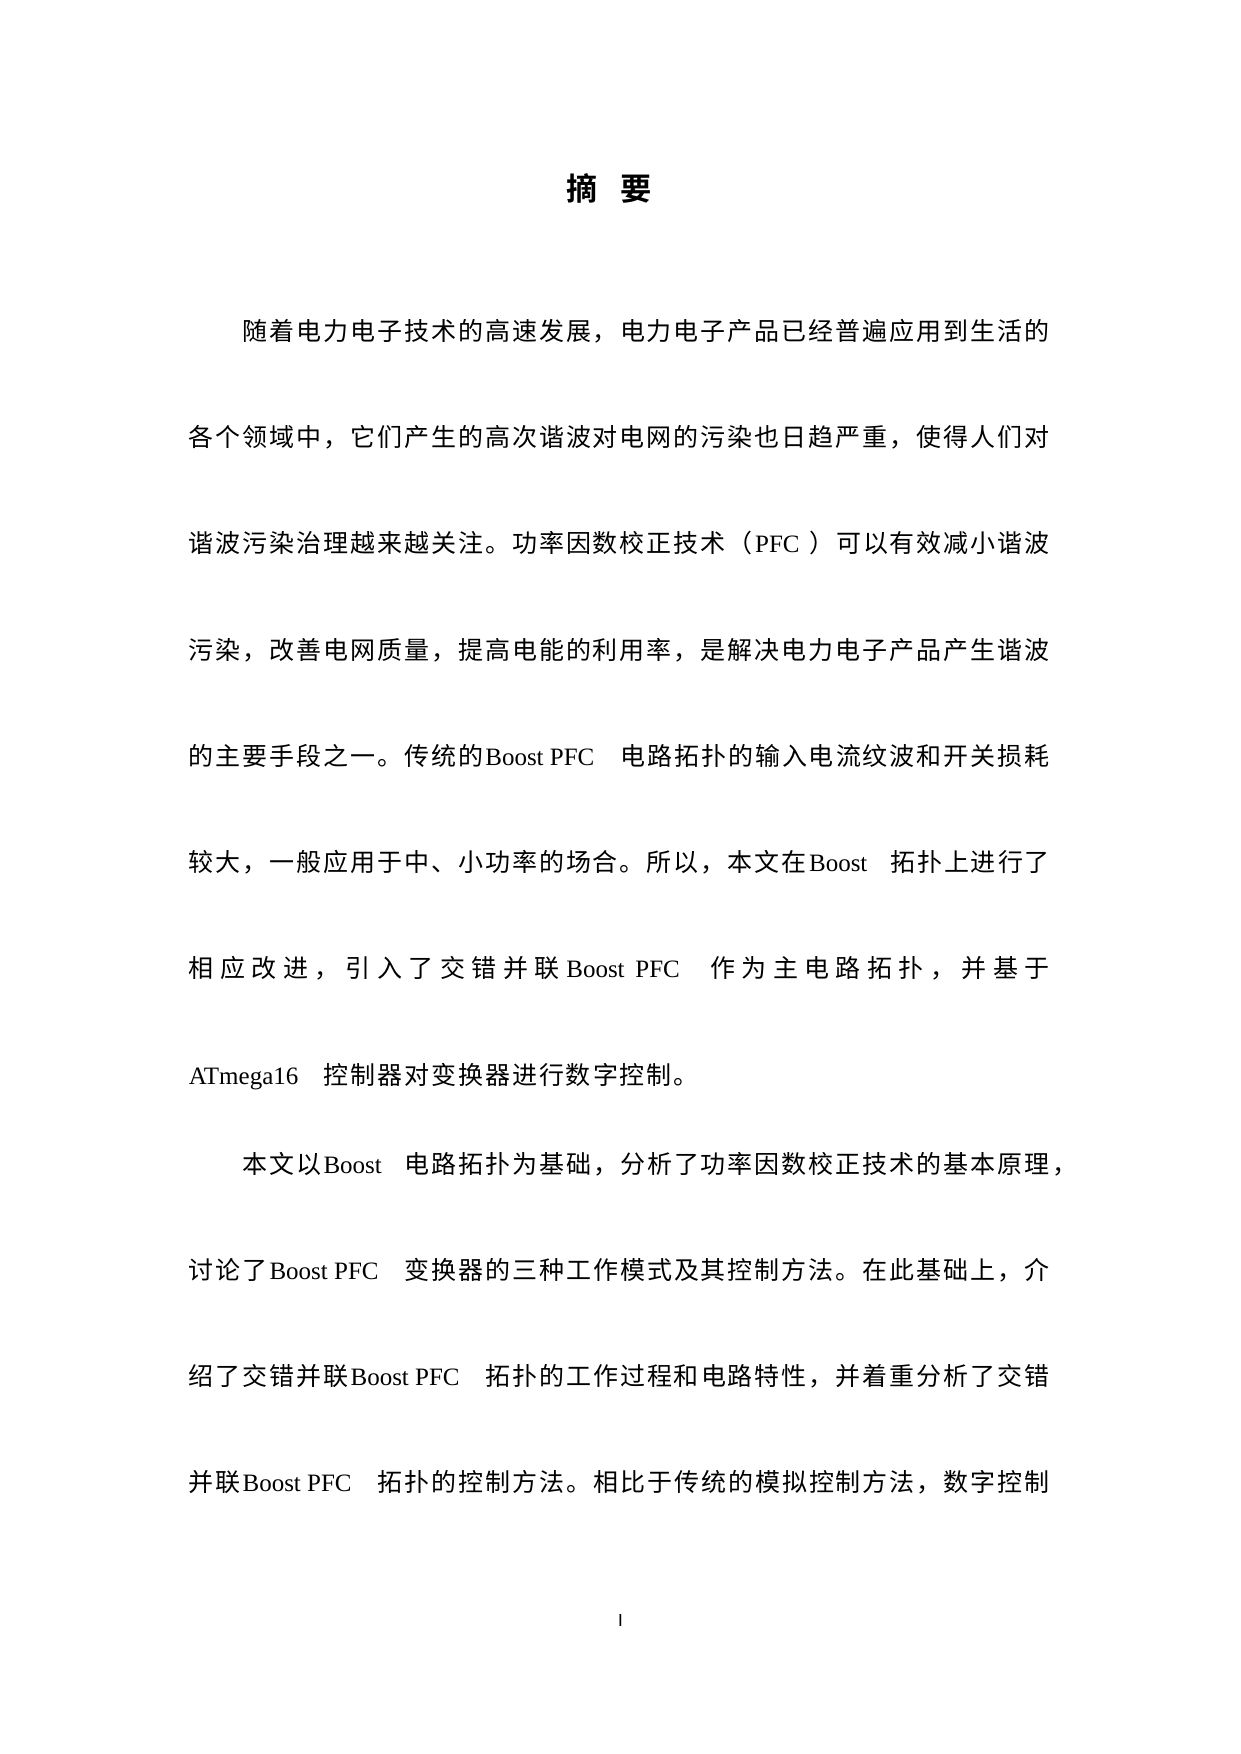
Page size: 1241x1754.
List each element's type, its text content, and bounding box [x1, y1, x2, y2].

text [188, 1127, 1052, 1516]
text 摘要 [188, 151, 1052, 222]
text 随着电力电子技术的高速发展，电力电子产品已经普遍应用到生活的各个领域中，它们产生的高次谐波对电网的污染也日趋严重，使得人们对谐波污染治理越来越关注。功率因数校正技术（PFC）可以有效减小谐波污染，改善电网质量，提高电能的利用率，是解决电力电子产品产生谐波的主要手段之一。传统的Boost PFC电路拓扑的输入电流纹波和开关损耗较大，一般应用于中、小功率的场合。所以，本文在Boost拓扑上进行了相应改进，引入了交错并联Boost PFC作为主电路拓扑，并基于ATmega16控制器对变换器进行数字控制。 [188, 294, 1052, 1109]
